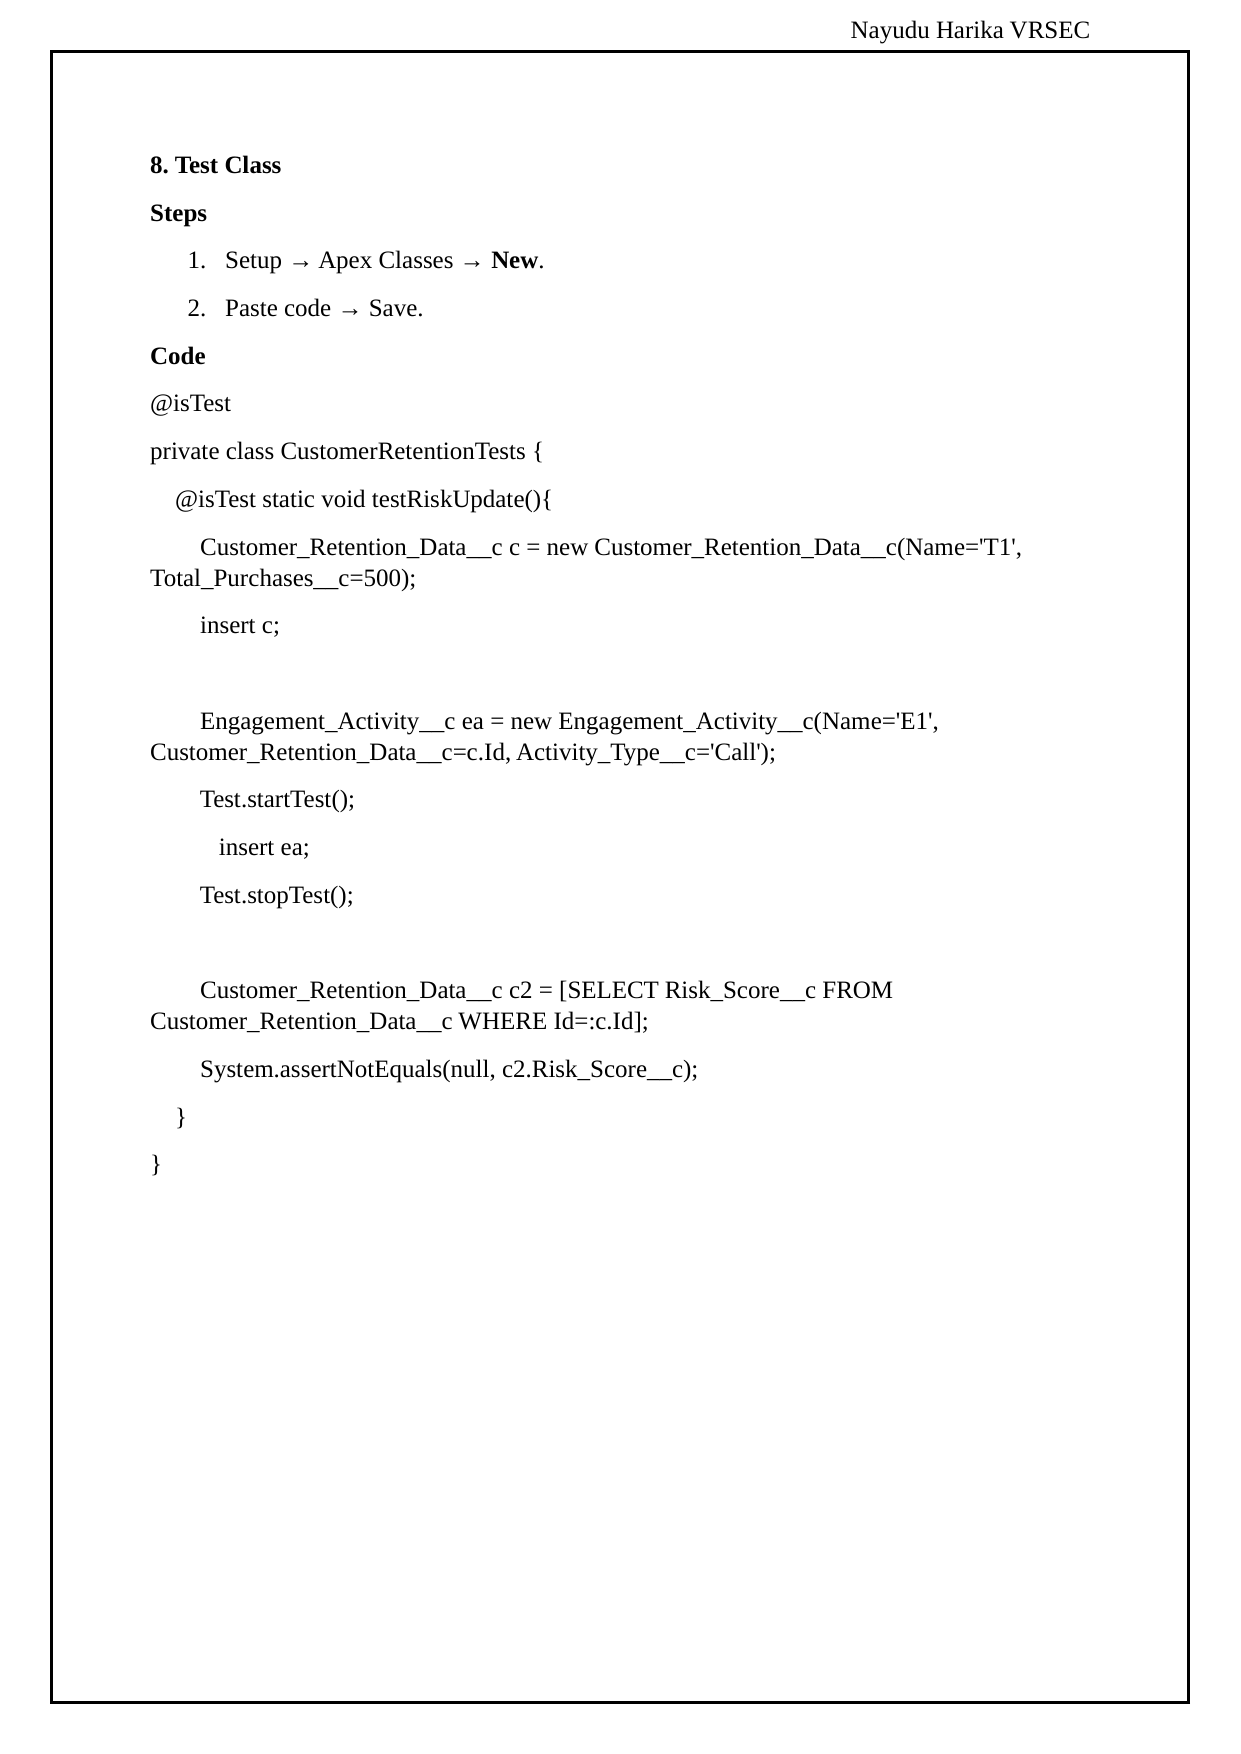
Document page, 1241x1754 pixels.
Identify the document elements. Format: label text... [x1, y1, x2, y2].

text @isTest [150, 388, 1090, 417]
text @isTest static void testRiskUpdate(){ [150, 484, 1090, 513]
text insert c; [150, 610, 1090, 639]
text Customer_Retention_Data__c c = new Customer_Retention_Data__c(Name='T1', Total_Purchases__c=500); [150, 532, 1090, 591]
text Customer_Retention_Data__c c2 = [SELECT Risk_Score__c FROM Customer_Retention_Data__c WHERE Id=:c.Id]; [150, 975, 1090, 1035]
text Test.startTest(); [150, 784, 1090, 813]
text Steps [150, 198, 1090, 226]
text } [150, 1102, 1090, 1131]
text Test.stopTest(); [150, 880, 1090, 909]
text private class CustomerRetentionTests { [150, 436, 1090, 465]
list Setup → Apex Classes → New. [187, 245, 1090, 274]
text 8. Test Class [150, 150, 1090, 179]
text insert ea; [150, 832, 1090, 861]
text Engagement_Activity__c ea = new Engagement_Activity__c(Name='E1', Customer_Retention_Data__c=c.Id, Activity_Type__c='Call'); [150, 706, 1090, 766]
list Paste code → Save. [187, 293, 1090, 322]
text System.assertNotEquals(null, c2.Risk_Score__c); [150, 1054, 1090, 1083]
text } [150, 1149, 1090, 1178]
text Code [150, 341, 1090, 369]
